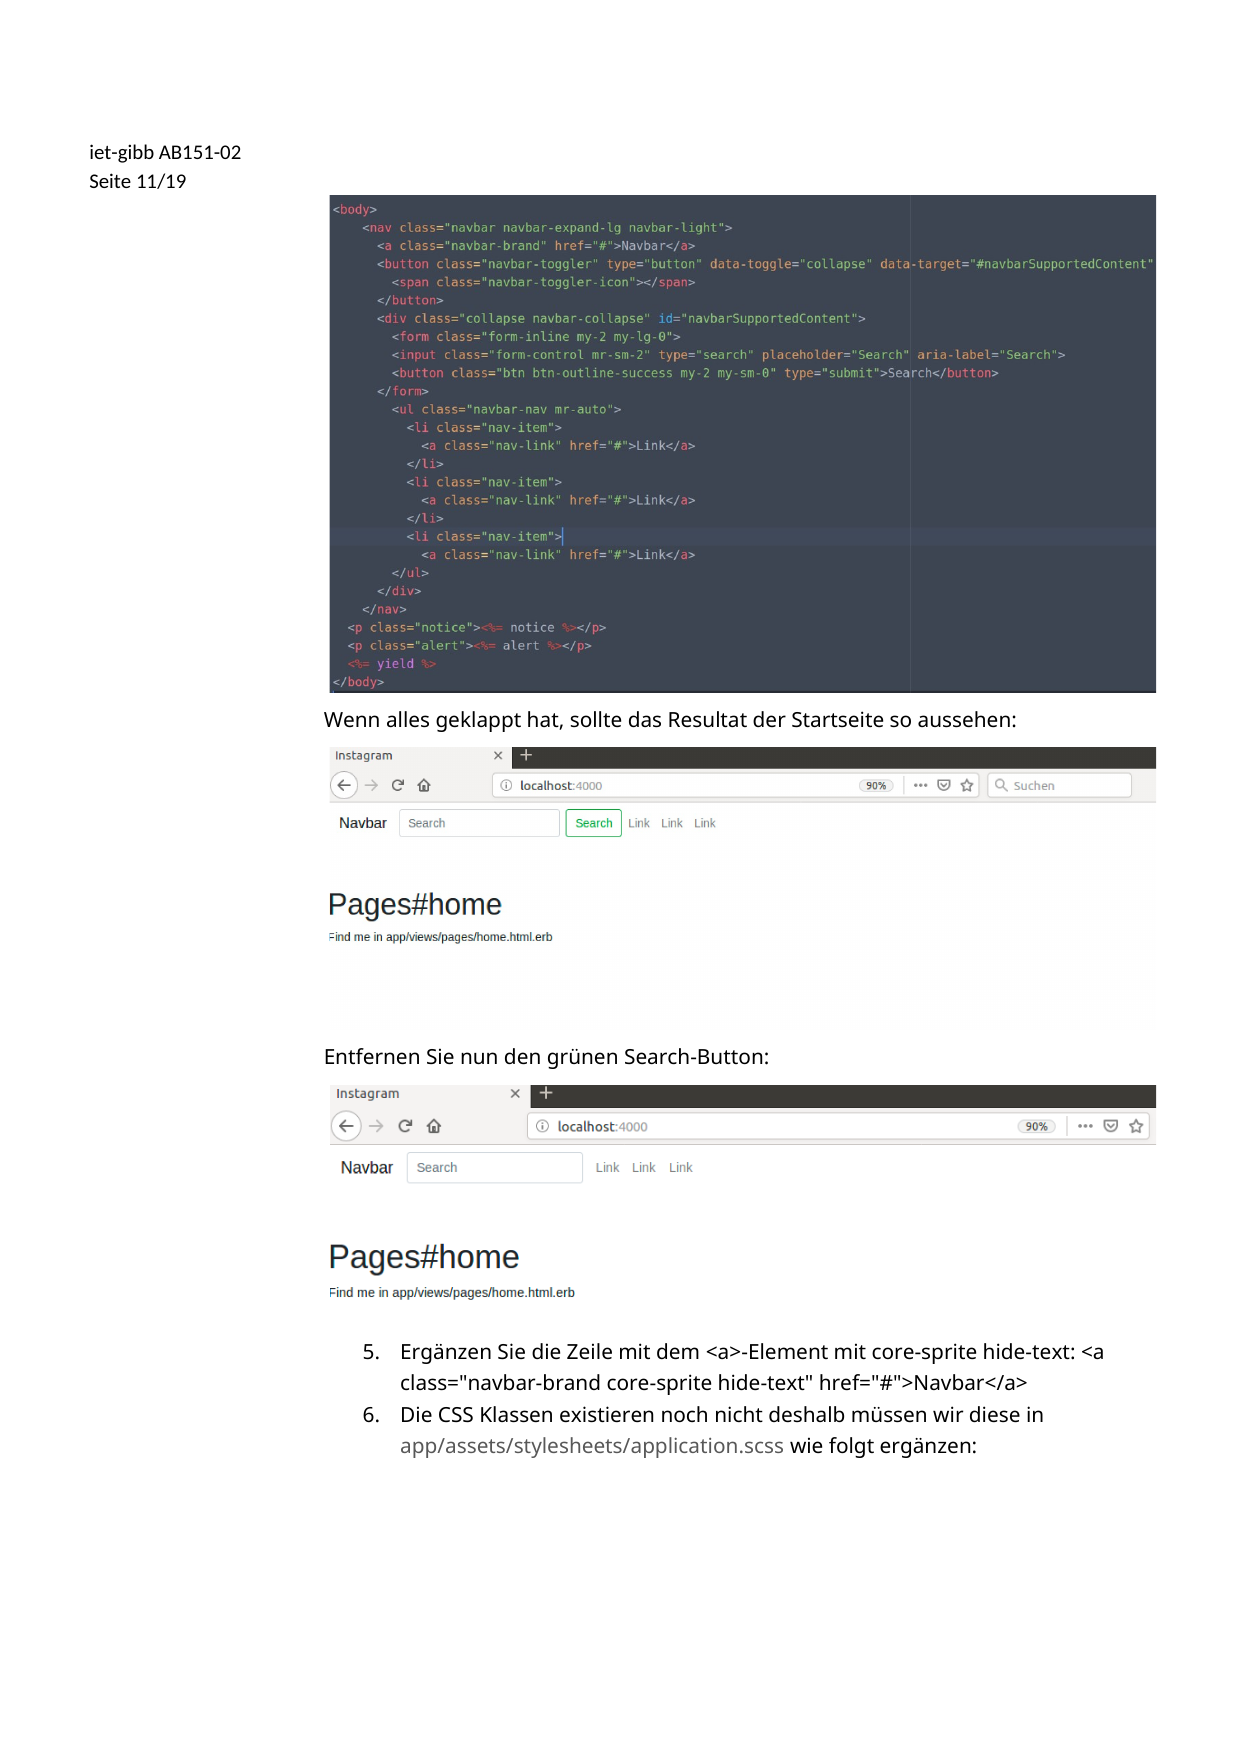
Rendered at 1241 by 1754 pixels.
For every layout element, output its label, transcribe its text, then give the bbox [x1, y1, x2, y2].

picture [329, 1084, 1157, 1326]
list Die CSS Klassen existieren noch nicht deshalb müssen wir diese in app/assets/stylesheets/application.scss wie folgt ergänzen: [362, 1400, 1152, 1459]
text Entfernen Sie nun den grünen Search-Button: [323, 1042, 1152, 1070]
list Ergänzen Sie die Zeile mit dem <a>-Element mit core-sprite hide-text: <a class="navbar-brand core-sprite hide-text" href="#">Navbar</a> [362, 1337, 1152, 1397]
picture [329, 747, 1157, 1030]
text Wenn alles geklappt hat, sollte das Resultat der Startseite so aussehen: [323, 705, 1152, 733]
picture [329, 195, 1157, 693]
